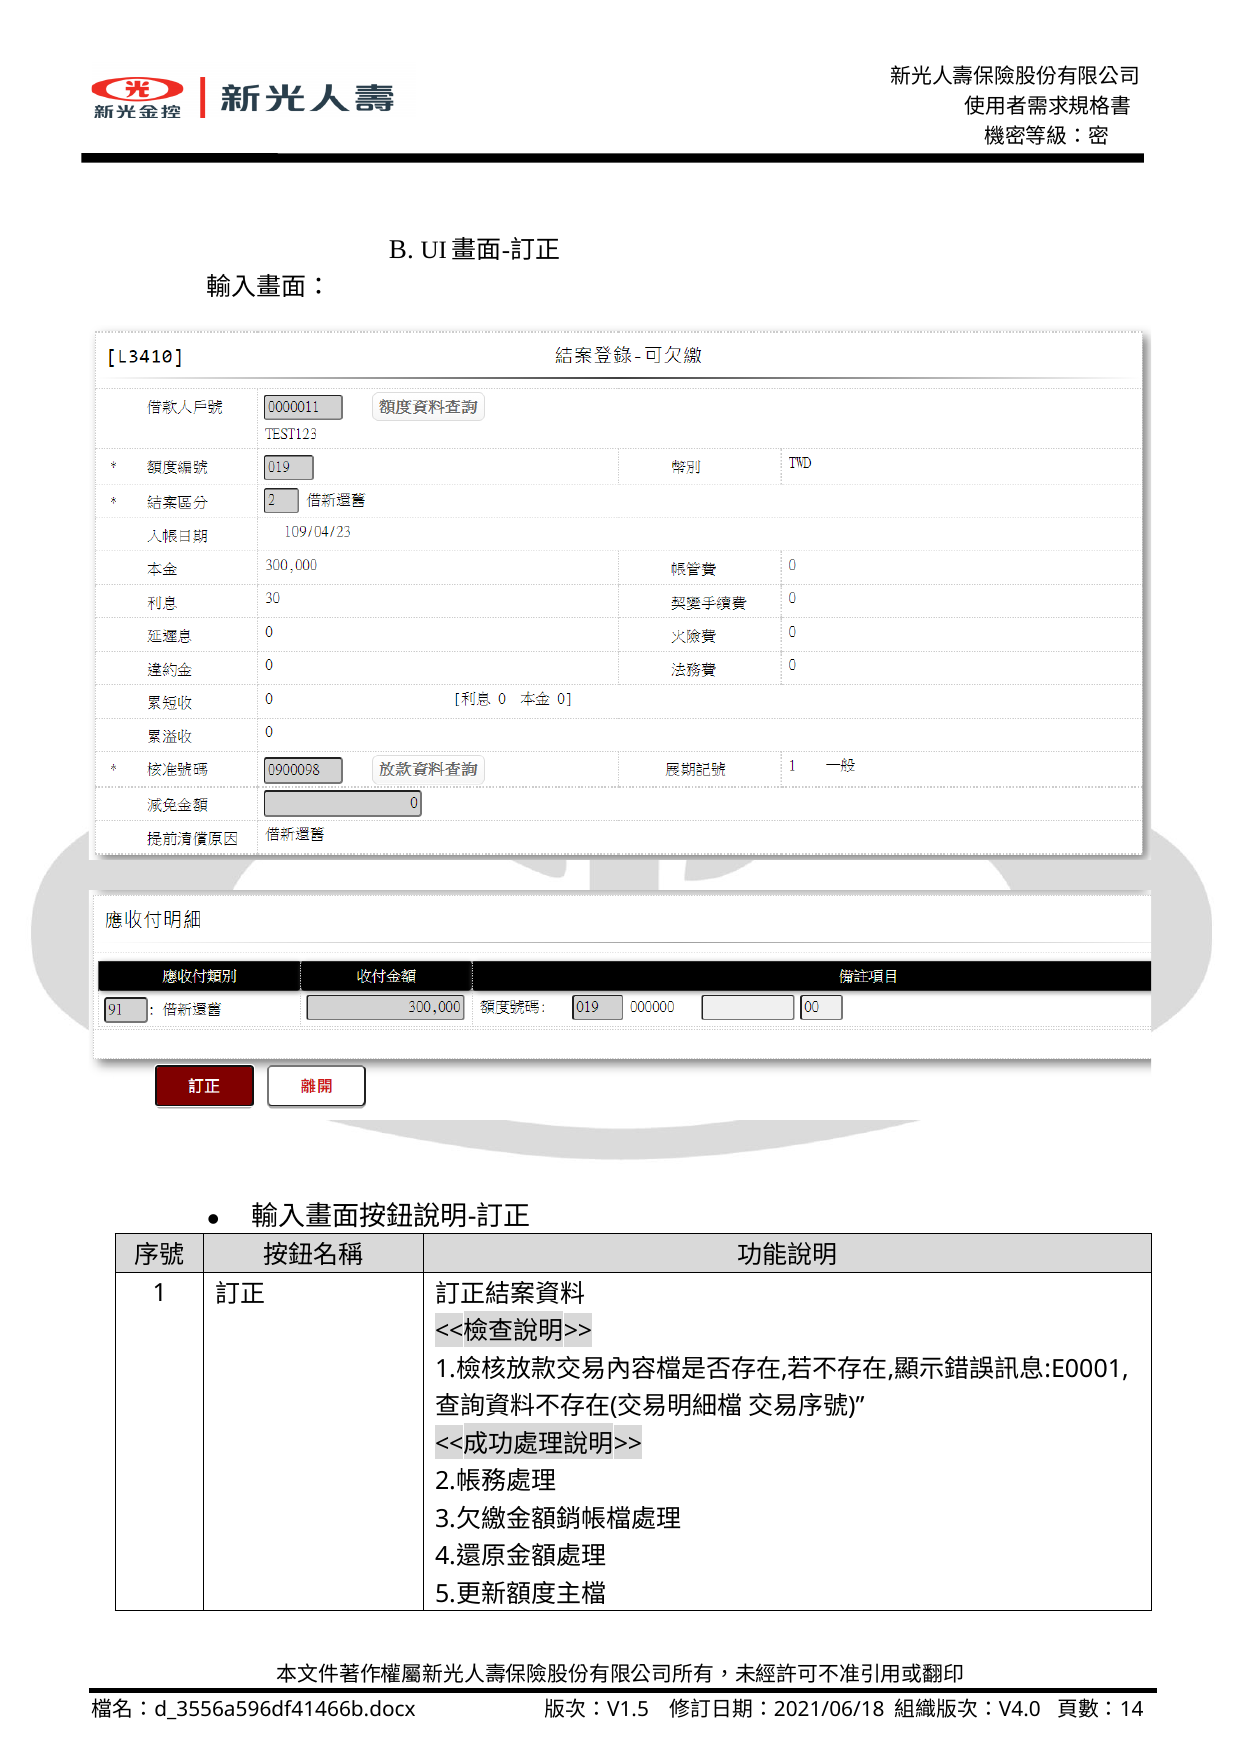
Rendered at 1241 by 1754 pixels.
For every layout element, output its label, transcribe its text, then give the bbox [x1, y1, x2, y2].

table_cell 1 [116, 1273, 203, 1610]
table_header 按鈕名稱 [204, 1234, 423, 1272]
table_header 功能說明 [424, 1234, 1151, 1272]
picture [91, 61, 417, 118]
list 輸入畫面按鈕說明-訂正 [207, 1194, 1152, 1233]
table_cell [424, 1273, 1151, 1610]
subtitle UI畫面-訂正 [389, 230, 1152, 266]
table_header 序號 [116, 1234, 203, 1272]
table_cell 訂正 [204, 1273, 423, 1610]
text 輸入畫面： [207, 266, 1152, 304]
picture [25, 325, 1215, 1166]
